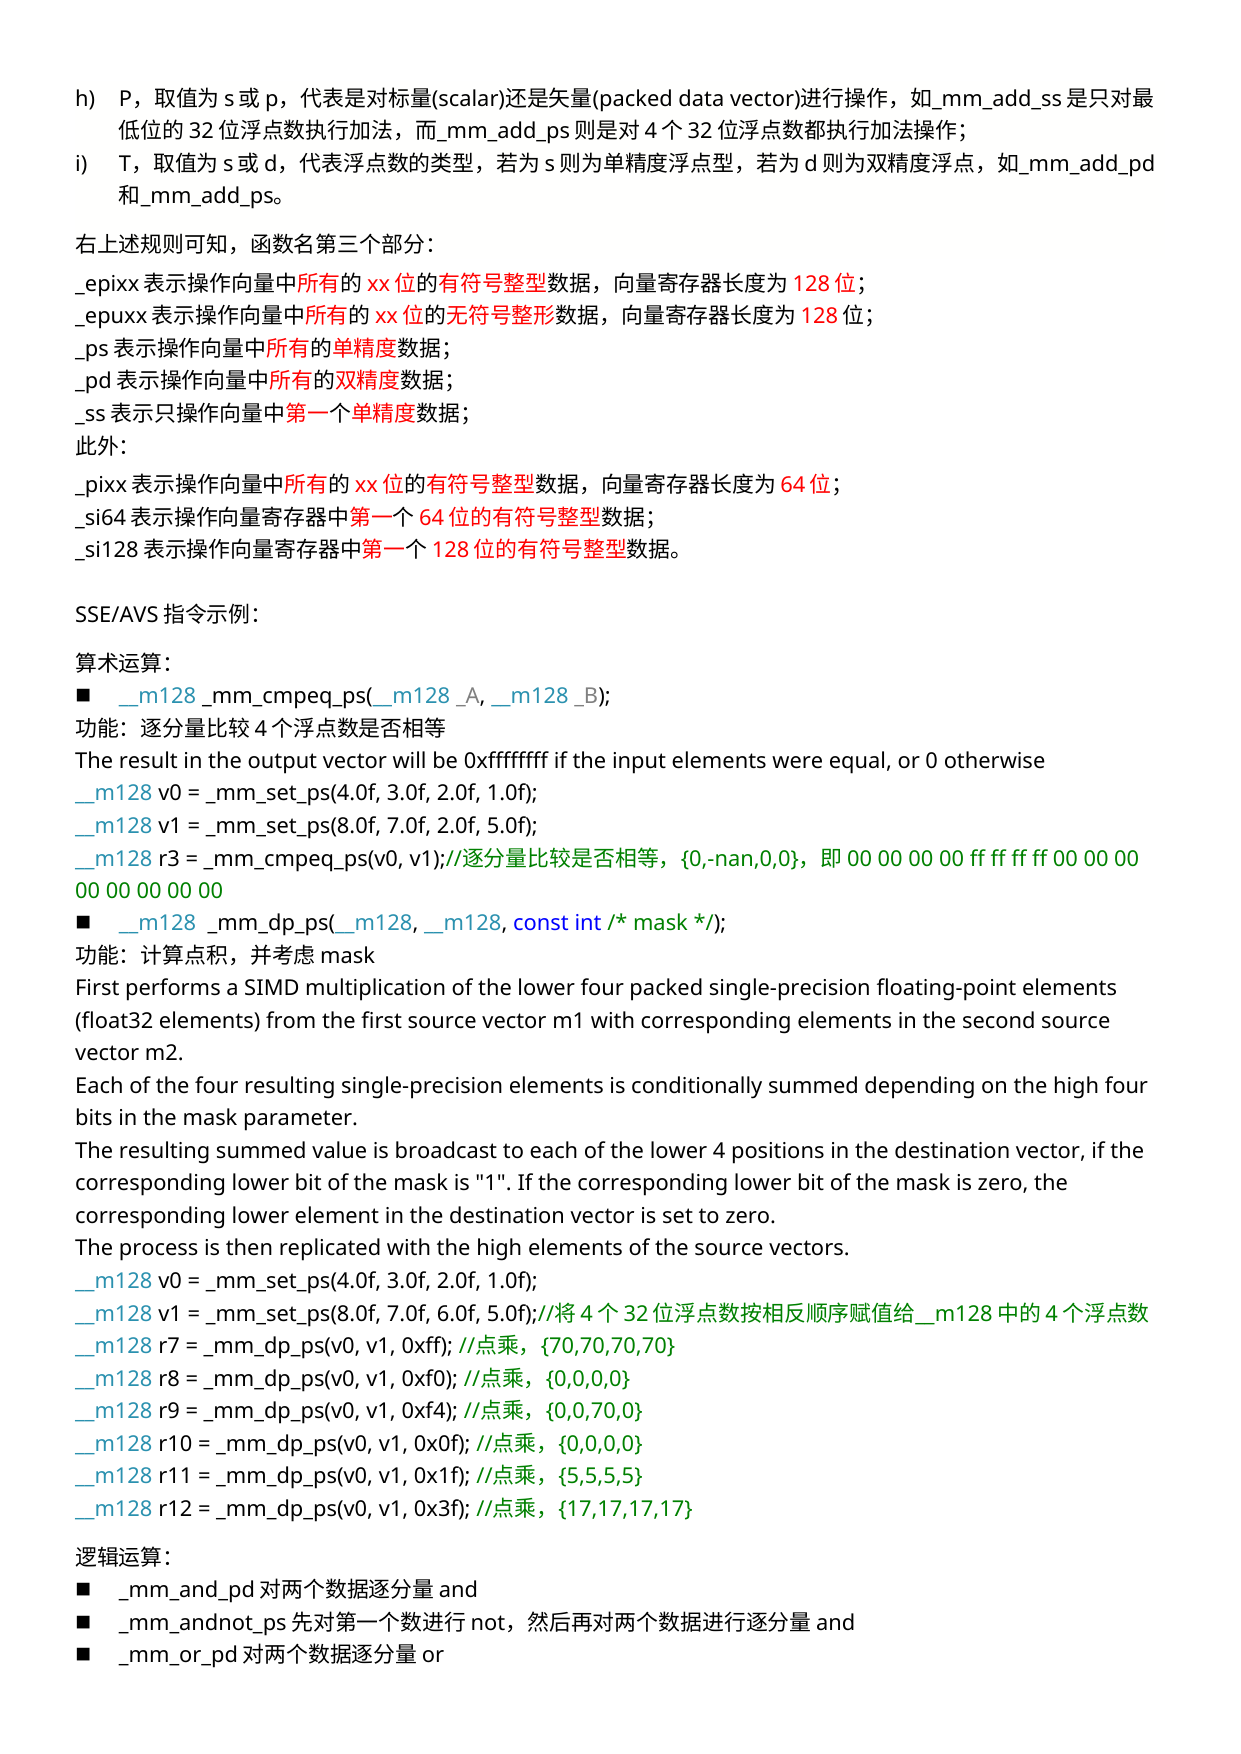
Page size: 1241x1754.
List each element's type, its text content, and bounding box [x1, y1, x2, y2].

text _ps表示操作向量中所有的单精度数据； [75, 331, 1165, 363]
list T，取值为s或d，代表浮点数的类型，若为s则为单精度浮点型，若为d则为双精度浮点，如_mm_add_pd和_mm_add_ps。 [75, 146, 1165, 211]
text _pd表示操作向量中所有的双精度数据； [75, 363, 1165, 396]
text _epuxx表示操作向量中所有的xx位的无符号整形数据，向量寄存器长度为128位； [75, 298, 1165, 331]
text _epixx表示操作向量中所有的xx位的有符号整型数据，向量寄存器长度为128位； [75, 266, 1165, 298]
text __m128 r12 = _mm_dp_ps(v0, v1, 0x3f); //点乘，{17,17,17,17} [75, 1491, 1165, 1523]
text Each of the four resulting single-precision elements is conditionally summed depending on the high four bits in the mask parameter. [75, 1068, 1165, 1133]
text __m128 r10 = _mm_dp_ps(v0, v1, 0x0f); //点乘，{0,0,0,0} [75, 1426, 1165, 1458]
text 功能：计算点积，并考虑mask [75, 938, 1165, 971]
text The resulting summed value is broadcast to each of the lower 4 positions in the destination vector, if the corresponding lower bit of the mask is "1". If the corresponding lower bit of the mask is zero, the corresponding lower element in the destination vector is set to zero. [75, 1133, 1165, 1231]
text 功能：逐分量比较4个浮点数是否相等 [75, 711, 1165, 743]
list __m128 _mm_cmpeq_ps(__m128 _A, __m128 _B); [75, 678, 1165, 711]
list P，取值为s或p，代表是对标量(scalar)还是矢量(packed data vector)进行操作，如_mm_add_ss是只对最低位的32位浮点数执行加法，而_mm_add_ps则是对4个32位浮点数都执行加法操作； [75, 81, 1165, 146]
text __m128 v1 = _mm_set_ps(8.0f, 7.0f, 2.0f, 5.0f); [75, 808, 1165, 841]
text __m128 r3 = _mm_cmpeq_ps(v0, v1);//逐分量比较是否相等，{0,-nan,0,0}，即00 00 00 00 ff ff ff ff 00 00 00 00 00 00 00 00 [75, 841, 1165, 906]
text __m128 r7 = _mm_dp_ps(v0, v1, 0xff); //点乘，{70,70,70,70} [75, 1328, 1165, 1361]
text The result in the output vector will be 0xffffffff if the input elements were equal, or 0 otherwise [75, 743, 1165, 776]
list _mm_andnot_ps先对第一个数进行not，然后再对两个数据进行逐分量and [75, 1604, 1165, 1637]
text SSE/AVS指令示例： [75, 597, 1165, 629]
text 算术运算： [75, 646, 1165, 678]
text __m128 r8 = _mm_dp_ps(v0, v1, 0xf0); //点乘，{0,0,0,0} [75, 1361, 1165, 1393]
list __m128 _mm_dp_ps(__m128, __m128, const int /* mask */); [75, 906, 1165, 938]
text 此外： [75, 428, 1165, 461]
text 逻辑运算： [75, 1539, 1165, 1572]
text The process is then replicated with the high elements of the source vectors. [75, 1231, 1165, 1263]
text First performs a SIMD multiplication of the lower four packed single-precision floating-point elements (float32 elements) from the first source vector m1 with corresponding elements in the second source vector m2. [75, 971, 1165, 1068]
text __m128 v0 = _mm_set_ps(4.0f, 3.0f, 2.0f, 1.0f); [75, 776, 1165, 808]
text _si64表示操作向量寄存器中第一个64位的有符号整型数据； [75, 499, 1165, 532]
text _ss表示只操作向量中第一个单精度数据； [75, 396, 1165, 428]
text __m128 r11 = _mm_dp_ps(v0, v1, 0x1f); //点乘，{5,5,5,5} [75, 1458, 1165, 1491]
text __m128 r9 = _mm_dp_ps(v0, v1, 0xf4); //点乘，{0,0,70,0} [75, 1393, 1165, 1426]
text __m128 v0 = _mm_set_ps(4.0f, 3.0f, 2.0f, 1.0f); [75, 1263, 1165, 1296]
list _mm_and_pd对两个数据逐分量and [75, 1572, 1165, 1604]
text _si128表示操作向量寄存器中第一个128位的有符号整型数据。 [75, 532, 1165, 564]
text _pixx表示操作向量中所有的xx位的有符号整型数据，向量寄存器长度为64位； [75, 467, 1165, 499]
list _mm_or_pd对两个数据逐分量or [75, 1637, 1165, 1669]
text 右上述规则可知，函数名第三个部分： [75, 227, 1165, 259]
text __m128 v1 = _mm_set_ps(8.0f, 7.0f, 6.0f, 5.0f);//将4个32位浮点数按相反顺序赋值给__m128中的4个浮点数 [75, 1296, 1165, 1328]
